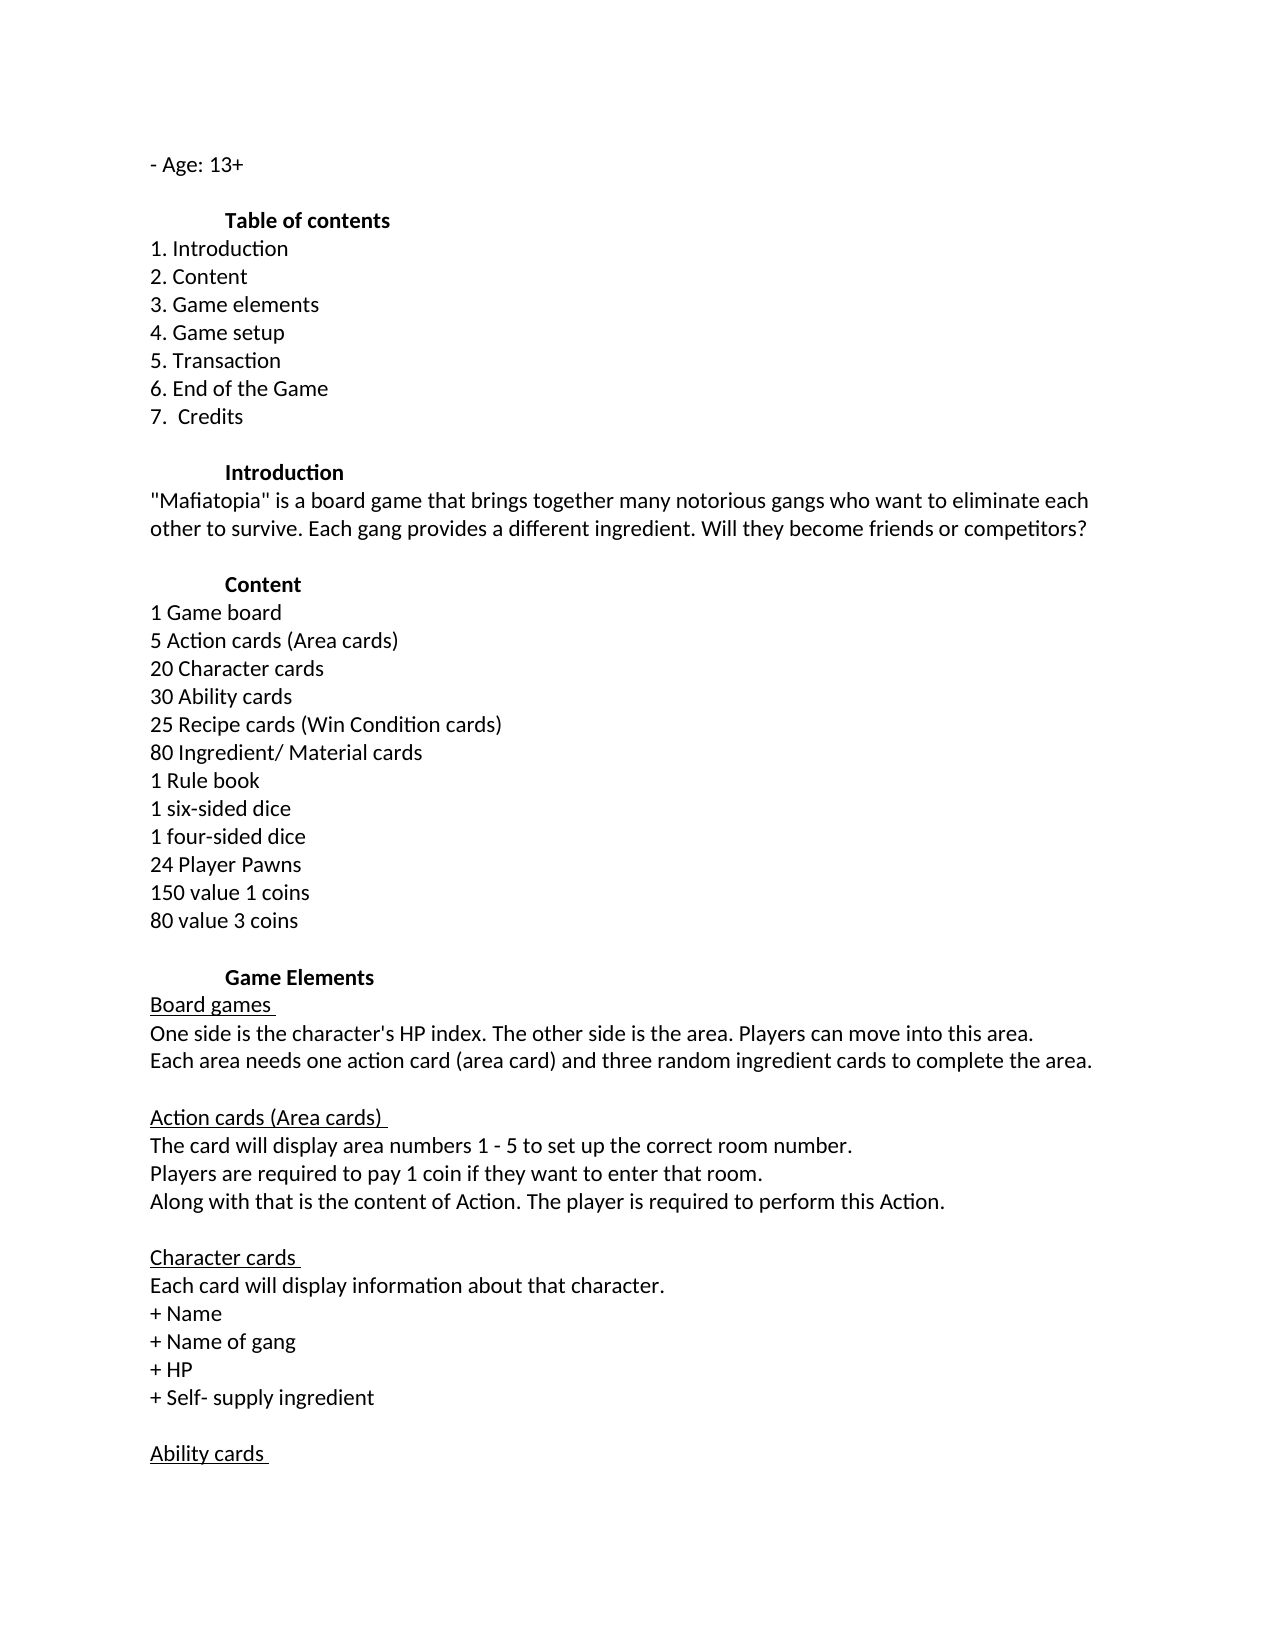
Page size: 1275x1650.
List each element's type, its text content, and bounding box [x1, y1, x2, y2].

text Along with that is the content of Action. The player is required to perform this Action. [150, 1187, 1125, 1215]
text Board games [150, 991, 1125, 1019]
text 1 six-sided dice [150, 794, 1125, 822]
text 3. Game elements [150, 290, 1125, 318]
text + Name [150, 1299, 1125, 1327]
text 25 Recipe cards (Win Condition cards) [150, 710, 1125, 738]
text Content [225, 570, 1125, 598]
text Ability cards [150, 1439, 1125, 1467]
text "Mafiatopia" is a board game that brings together many notorious gangs who want to eliminate each other to survive. Each gang provides a different ingredient. Will they become friends or competitors? [150, 486, 1125, 542]
text Game Elements [225, 963, 1125, 991]
text Players are required to pay 1 coin if they want to enter that room. [150, 1159, 1125, 1187]
text 80 value 3 coins [150, 907, 1125, 934]
text 4. Game setup [150, 318, 1125, 346]
text - Age: 13+ [150, 150, 1125, 178]
text The card will display area numbers 1 - 5 to set up the correct room number. [150, 1131, 1125, 1159]
text 24 Player Pawns [150, 851, 1125, 878]
text + HP [150, 1355, 1125, 1383]
text Each card will display information about that character. [150, 1271, 1125, 1299]
text 1 Game board [150, 598, 1125, 626]
text 5 Action cards (Area cards) [150, 626, 1125, 654]
text Action cards (Area cards) [150, 1103, 1125, 1131]
text 5. Transaction [150, 346, 1125, 374]
text 80 Ingredient/ Material cards [150, 738, 1125, 766]
text Character cards [150, 1243, 1125, 1271]
text 7. Credits [150, 402, 1125, 430]
text 1 Rule book [150, 766, 1125, 794]
text 1. Introduction [150, 234, 1125, 262]
text Table of contents [150, 206, 1125, 234]
text 30 Ability cards [150, 682, 1125, 710]
text + Name of gang [150, 1327, 1125, 1355]
text Introduction [225, 458, 1125, 486]
text One side is the character's HP index. The other side is the area. Players can move into this area. [150, 1019, 1125, 1047]
text 20 Character cards [150, 654, 1125, 682]
text 6. End of the Game [150, 374, 1125, 402]
text 1 four-sided dice [150, 822, 1125, 851]
text 150 value 1 coins [150, 878, 1125, 907]
text Each area needs one action card (area card) and three random ingredient cards to complete the area. [150, 1047, 1125, 1075]
text 2. Content [150, 262, 1125, 290]
text + Self- supply ingredient [150, 1383, 1125, 1411]
